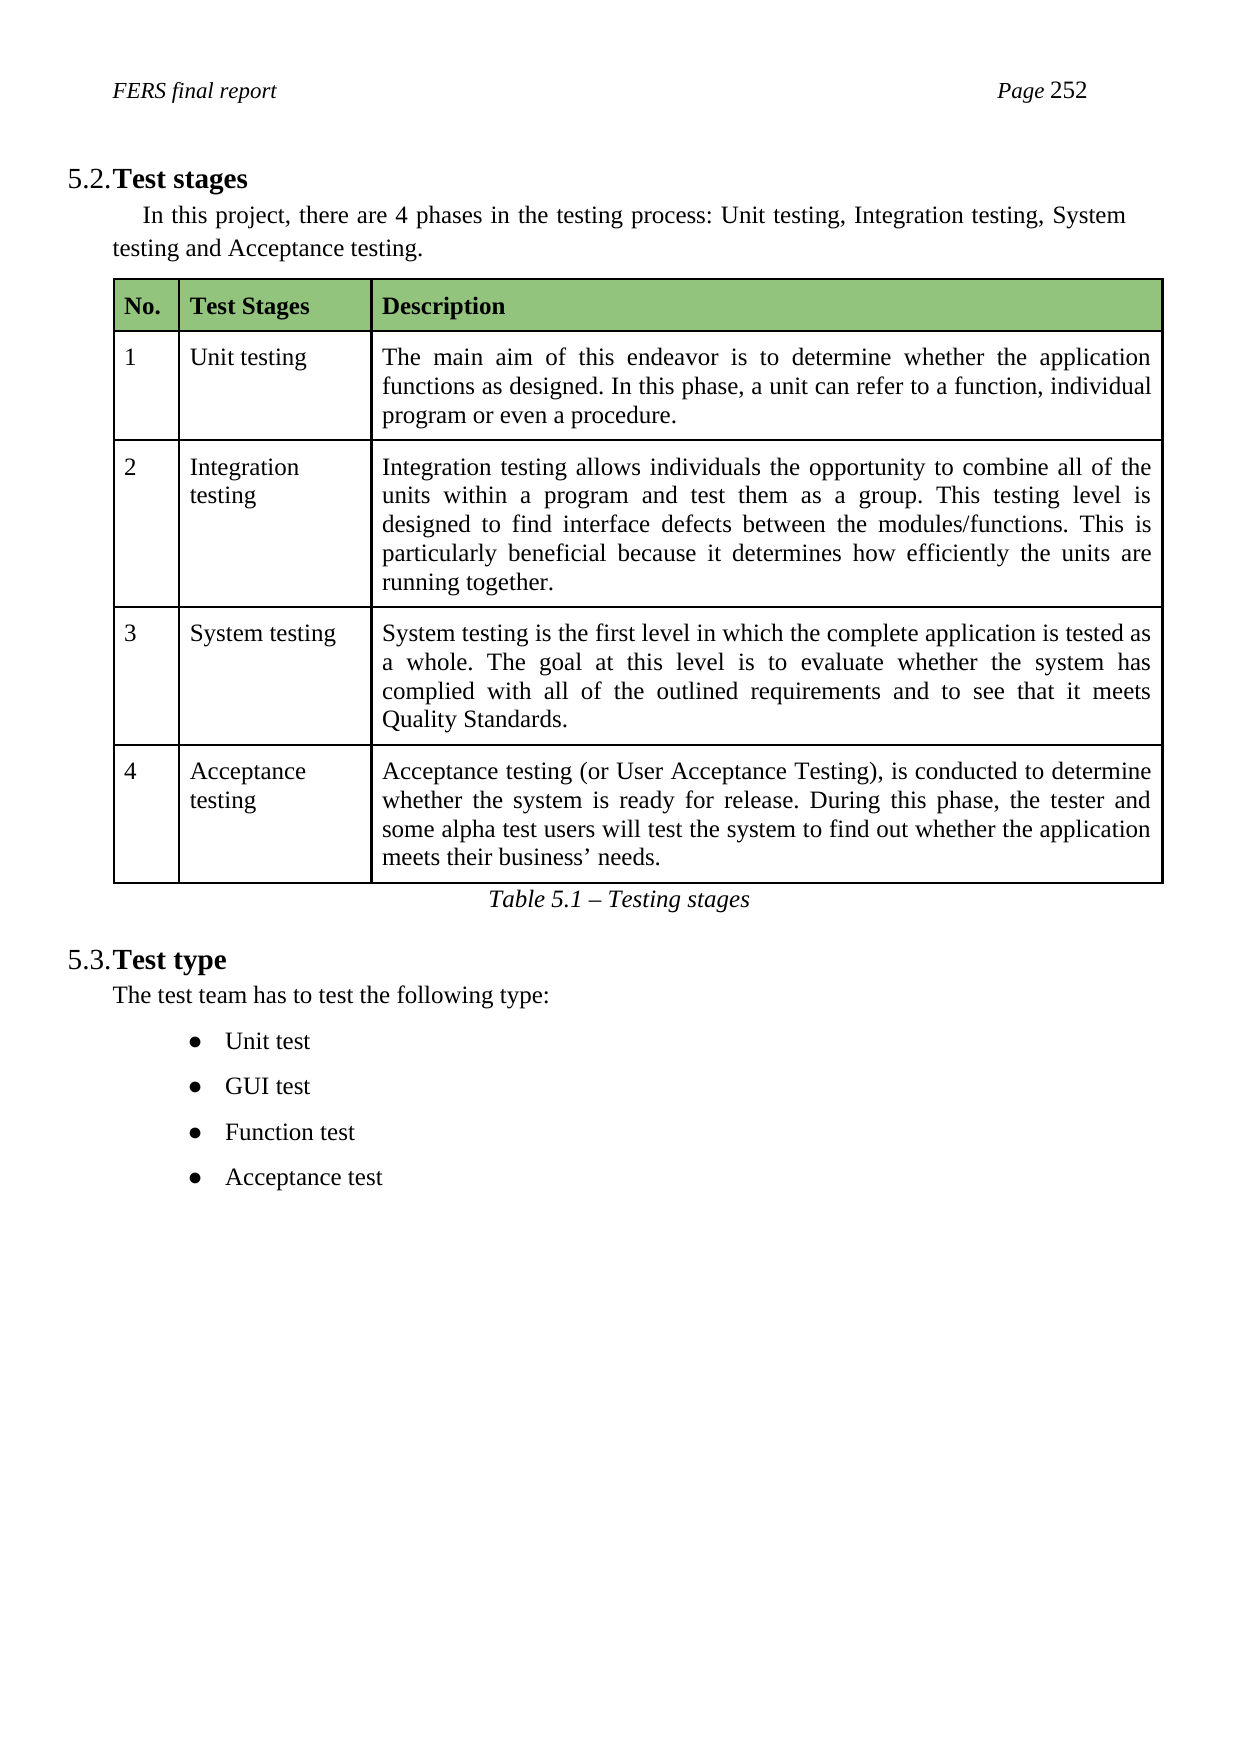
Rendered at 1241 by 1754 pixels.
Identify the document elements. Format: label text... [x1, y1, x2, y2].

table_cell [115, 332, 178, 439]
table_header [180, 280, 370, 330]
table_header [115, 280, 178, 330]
list Acceptance test [187, 1162, 1128, 1191]
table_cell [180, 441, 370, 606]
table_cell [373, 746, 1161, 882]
list GUI test [187, 1071, 1128, 1100]
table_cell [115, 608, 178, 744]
subtitle Test type [67, 942, 1128, 975]
list Unit test [187, 1026, 1128, 1054]
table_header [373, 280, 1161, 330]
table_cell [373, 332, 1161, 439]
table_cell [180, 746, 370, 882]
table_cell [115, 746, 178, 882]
text In this project, there are 4 phases in the testing process: Unit testing, Integration testing, System testing and Acceptance testing. [112, 200, 1128, 262]
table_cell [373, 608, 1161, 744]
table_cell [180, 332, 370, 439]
text The test team has to test the following type: [112, 980, 1128, 1009]
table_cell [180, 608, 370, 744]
text Table 5.1 – Testing stages [112, 884, 1128, 912]
subtitle Test stages [67, 161, 1128, 195]
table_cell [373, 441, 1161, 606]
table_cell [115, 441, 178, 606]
list Function test [187, 1117, 1128, 1146]
